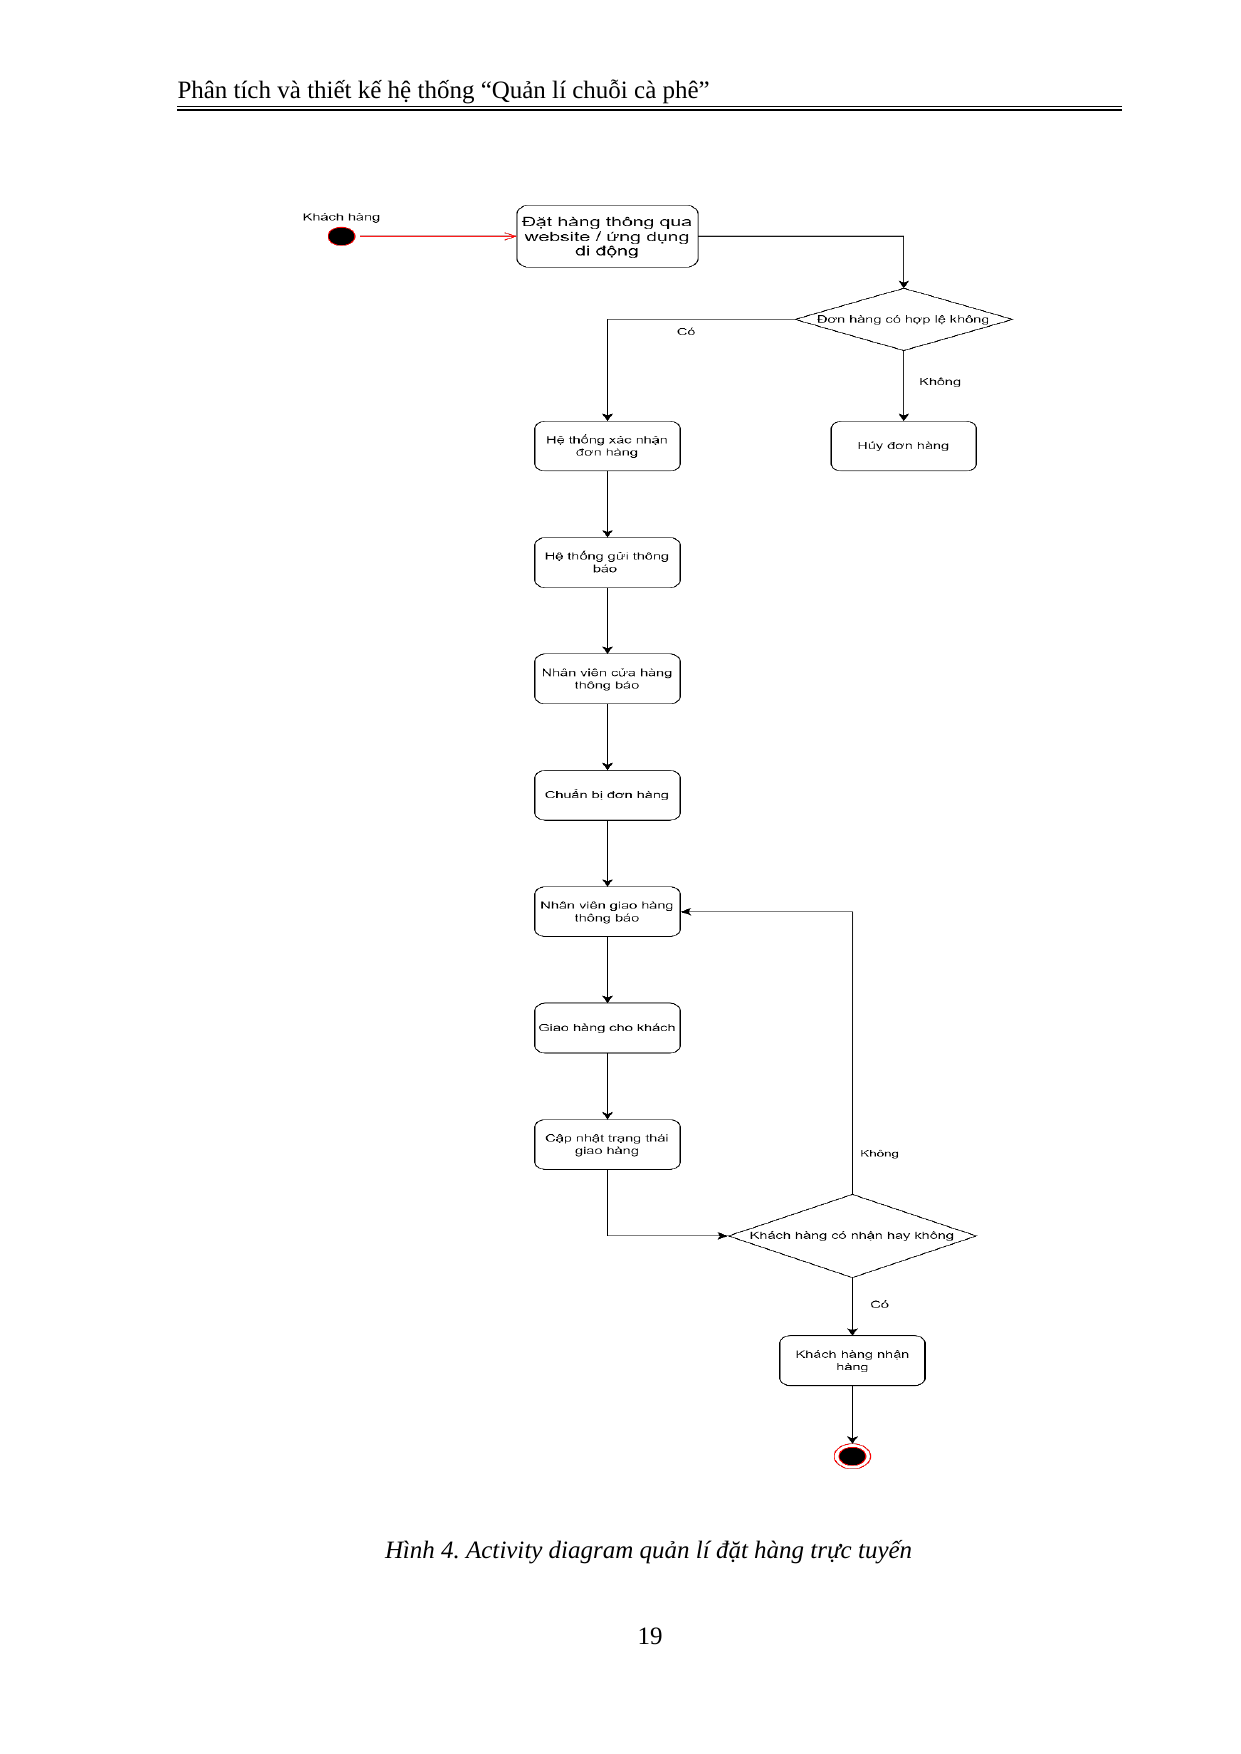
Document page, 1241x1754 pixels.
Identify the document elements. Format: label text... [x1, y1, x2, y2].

picture [274, 196, 1025, 1478]
text Hình 4. Activity diagram quản lí đặt hàng trực tuyến [177, 1535, 1122, 1564]
